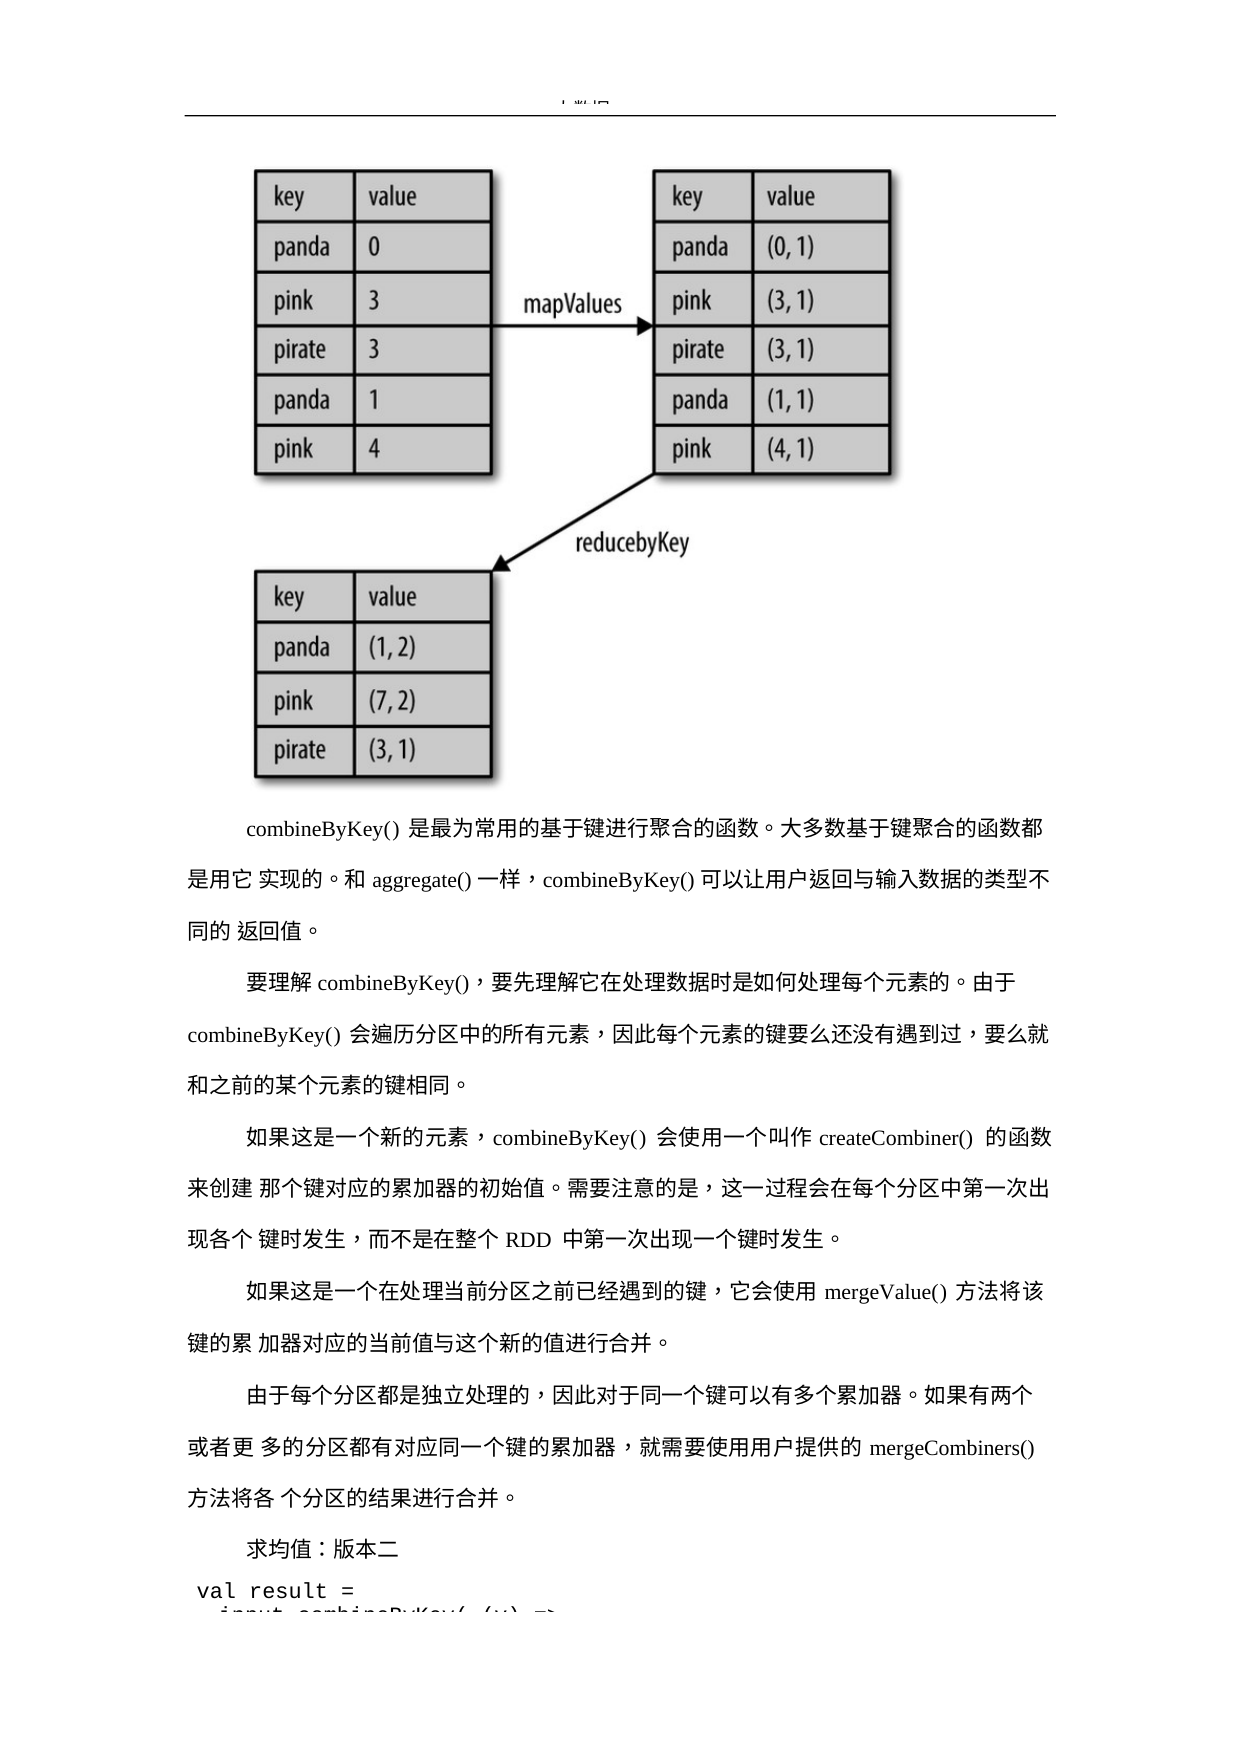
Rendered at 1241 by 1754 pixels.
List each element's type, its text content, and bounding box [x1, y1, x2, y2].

text 求均值：版本二 [246, 1534, 1159, 1564]
text 如果这是一个新的元素，combineByKey() 会使用一个叫作 createCombiner() 的函数来创建 那个键对应的累加器的初始值。需要注意的是，这一过程会在每个分区中第一次出现各个 键时发生，而不是在整个 RDD 中第一次出现一个键时发生。 [187, 1121, 1052, 1254]
text 如果这是一个在处理当前分区之前已经遇到的键，它会使用 mergeValue() 方法将该键的累 加器对应的当前值与这个新的值进行合并。 [187, 1276, 1044, 1358]
text combineByKey() 是最为常用的基于键进行聚合的函数。大多数基于键聚合的函数都是用它 实现的。和 aggregate() 一样，combineByKey() 可以让用户返回与输入数据的类型不同的 返回值。 [187, 813, 1052, 945]
text 由于每个分区都是独立处理的，因此对于同一个键可以有多个累加器。如果有两个或者更 多的分区都有对应同一个键的累加器，就需要使用用户提供的 mergeCombiners() 方法将各 个分区的结果进行合并。 [187, 1380, 1034, 1513]
picture [250, 165, 906, 792]
text 要理解 combineByKey()，要先理解它在处理数据时是如何处理每个元素的。由于combineByKey() 会遍历分区中的所有元素，因此每个元素的键要么还没有遇到过，要么就和之前的某个元素的键相同。 [187, 967, 1052, 1100]
